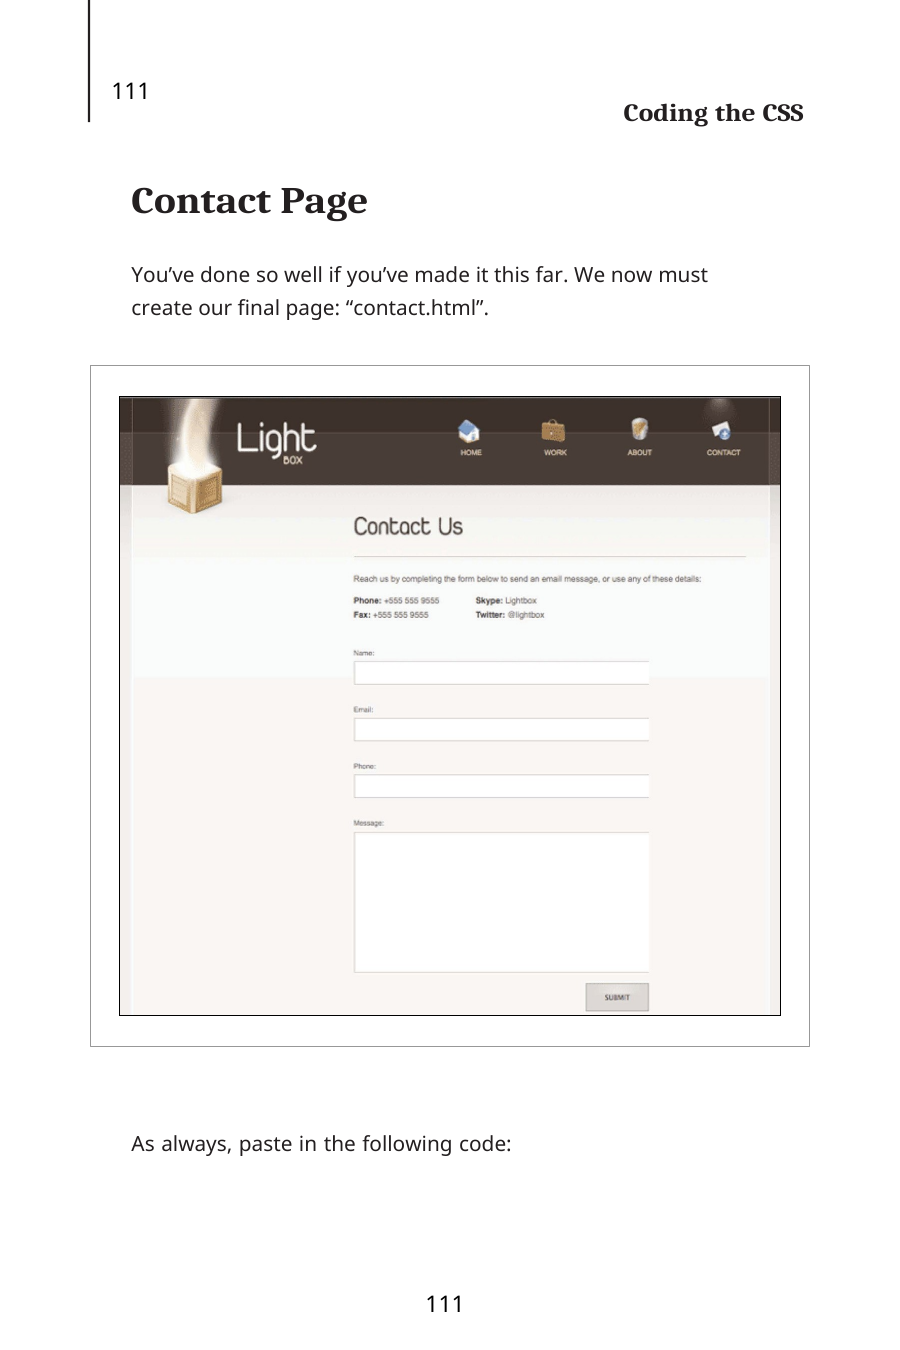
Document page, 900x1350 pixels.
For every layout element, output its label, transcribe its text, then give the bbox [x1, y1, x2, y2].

picture [120, 397, 780, 1015]
text You’ve done so well if you’ve made it this far. We now must create our final page: “contact.html”. [131, 261, 725, 322]
text As always, paste in the following code: [131, 1129, 889, 1157]
subtitle Contact Page [131, 180, 889, 223]
